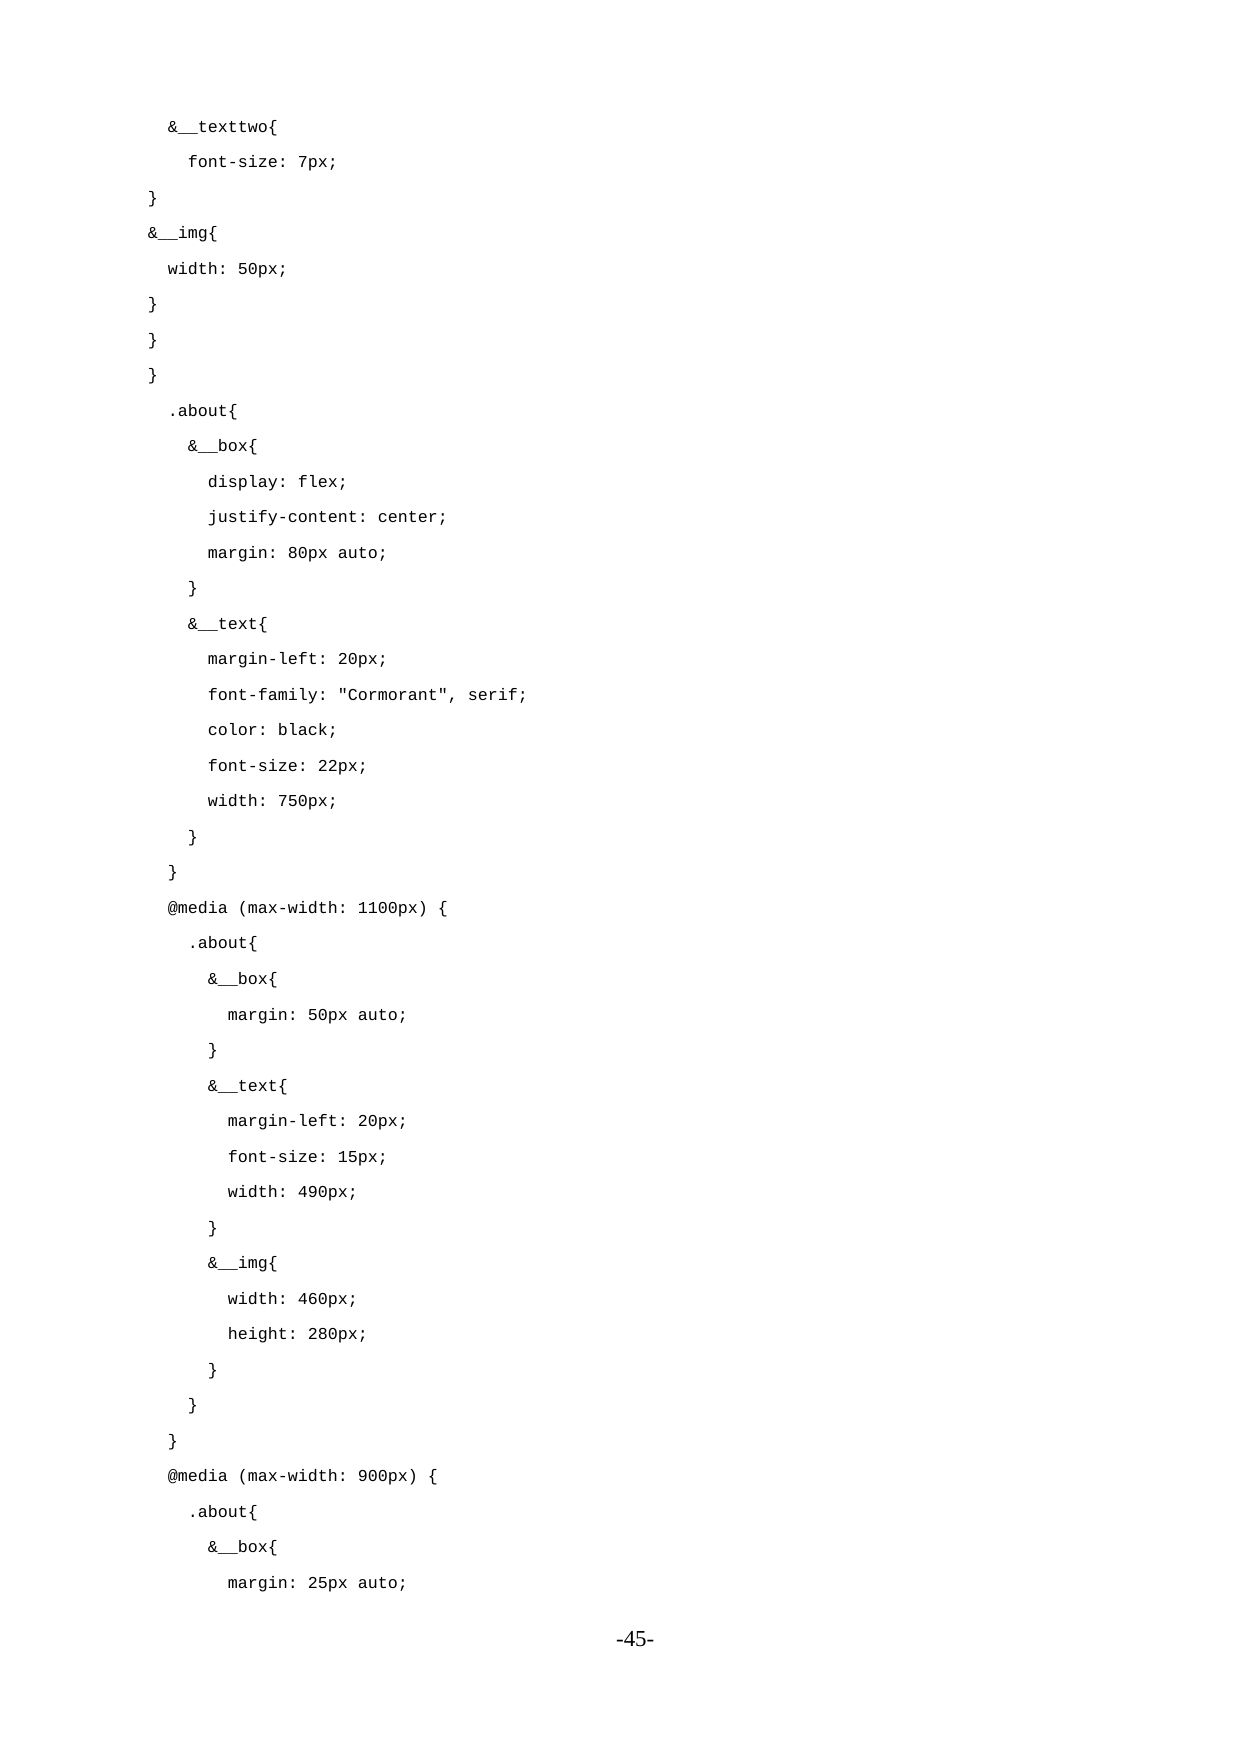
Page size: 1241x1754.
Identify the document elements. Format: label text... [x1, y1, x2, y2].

text &__box{ [148, 438, 1122, 457]
text margin-left: 20px; [148, 651, 1122, 670]
text font-size: 15px; [148, 1148, 1122, 1167]
text justify-content: center; [148, 509, 1122, 528]
text } [148, 828, 1122, 847]
text } [148, 189, 1122, 208]
text &__img{ [148, 225, 1122, 243]
text margin: 80px auto; [148, 544, 1122, 563]
text } [148, 367, 1122, 386]
text font-family: "Cormorant", serif; [148, 686, 1122, 705]
text } [148, 1042, 1122, 1061]
text &__box{ [148, 971, 1122, 989]
text } [148, 1219, 1122, 1238]
text .about{ [148, 935, 1122, 954]
text } [148, 1432, 1122, 1451]
text font-size: 7px; [148, 154, 1122, 172]
text width: 750px; [148, 793, 1122, 812]
text width: 490px; [148, 1184, 1122, 1203]
text @media (max-width: 1100px) { [148, 899, 1122, 918]
text @media (max-width: 900px) { [148, 1468, 1122, 1487]
text display: flex; [148, 473, 1122, 492]
text } [148, 296, 1122, 314]
text width: 50px; [148, 260, 1122, 279]
text &__texttwo{ [148, 118, 1122, 137]
text &__box{ [148, 1539, 1122, 1558]
text margin: 50px auto; [148, 1006, 1122, 1025]
text margin-left: 20px; [148, 1113, 1122, 1132]
text } [148, 864, 1122, 883]
text } [148, 1397, 1122, 1416]
text height: 280px; [148, 1326, 1122, 1345]
text .about{ [148, 402, 1122, 421]
text &__text{ [148, 615, 1122, 634]
text margin: 25px auto; [148, 1574, 1122, 1593]
text &__text{ [148, 1077, 1122, 1096]
text .about{ [148, 1503, 1122, 1522]
text } [148, 1361, 1122, 1380]
text color: black; [148, 722, 1122, 741]
text } [148, 580, 1122, 599]
text width: 460px; [148, 1290, 1122, 1309]
text font-size: 22px; [148, 757, 1122, 776]
text } [148, 331, 1122, 350]
text &__img{ [148, 1255, 1122, 1274]
